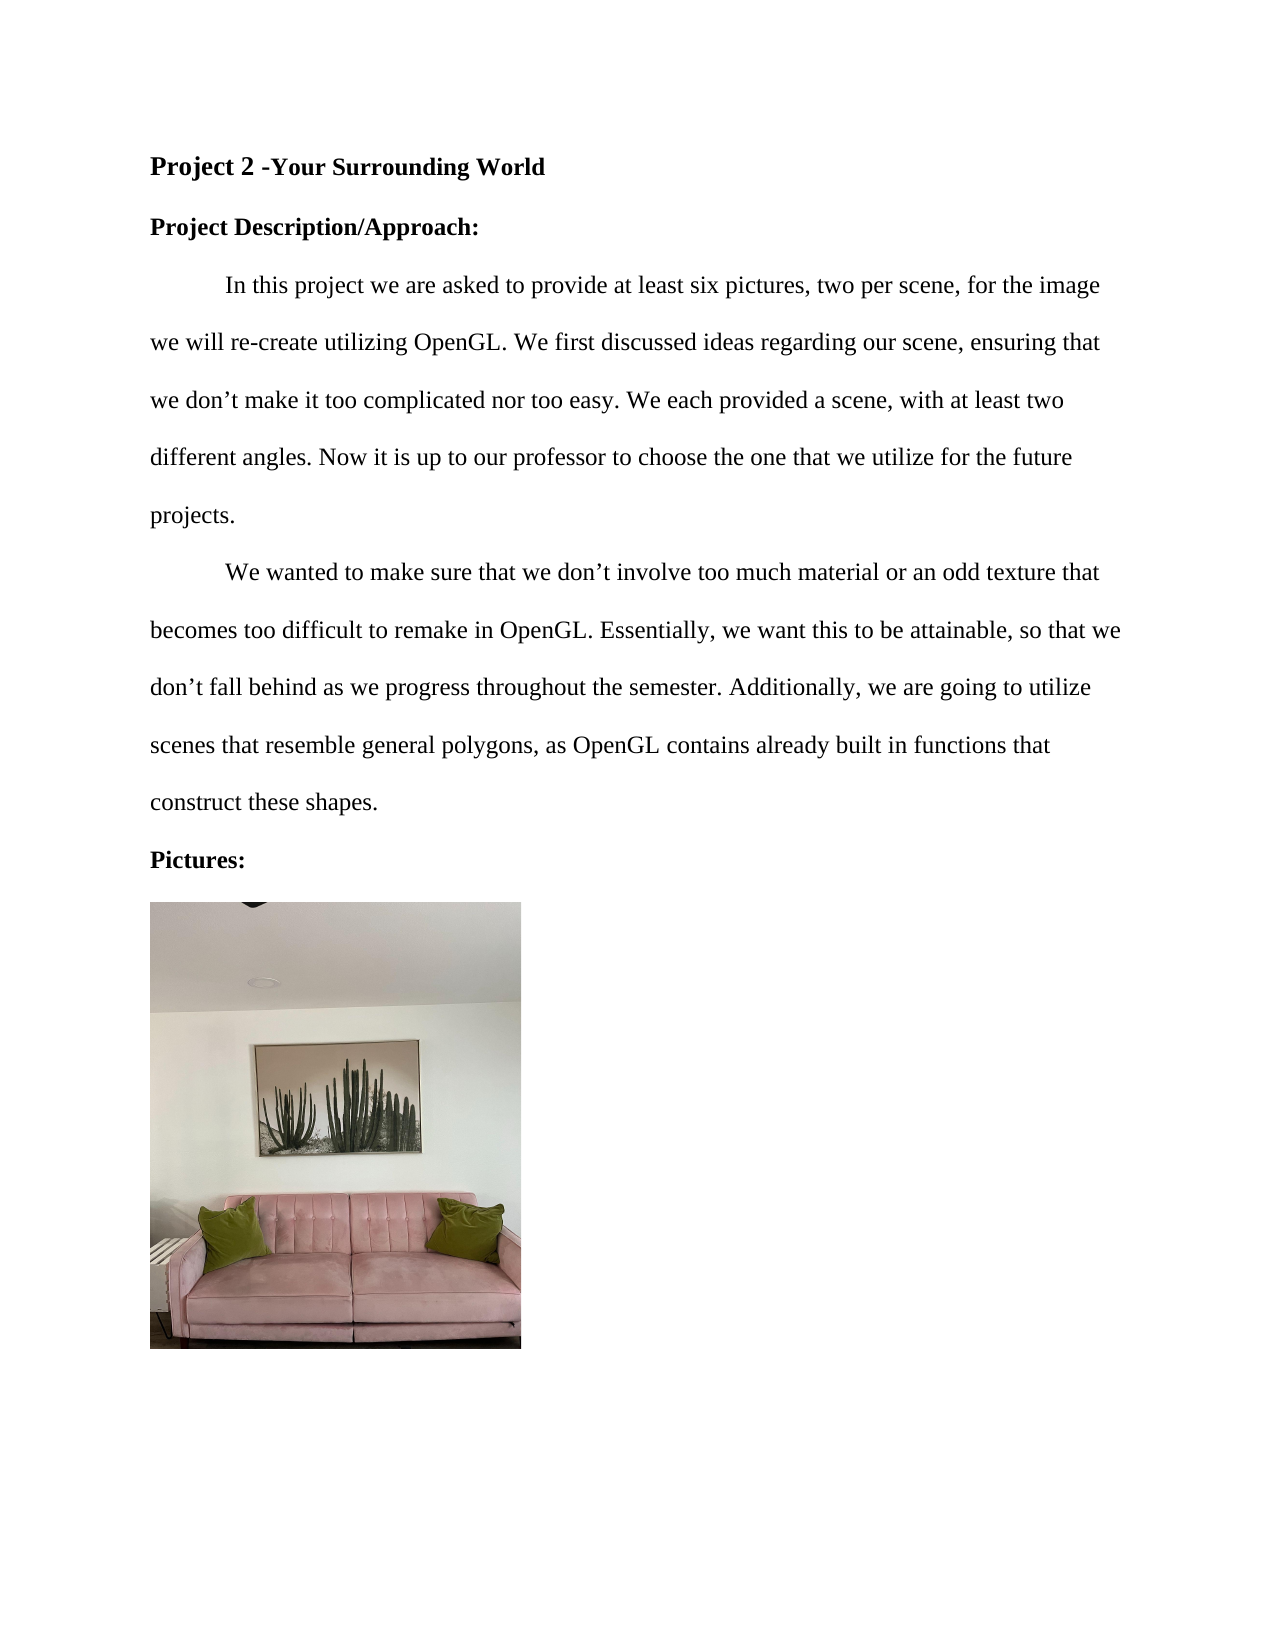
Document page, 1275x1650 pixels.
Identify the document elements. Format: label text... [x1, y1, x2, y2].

text We wanted to make sure that we don’t involve too much material or an odd texture that becomes too difficult to remake in OpenGL. Essentially, we want this to be attainable, so that we don’t fall behind as we progress throughout the semester. Additionally, we are going to utilize scenes that resemble general polygons, as OpenGL contains already built in functions that construct these shapes. [150, 557, 1125, 816]
text In this project we are asked to provide at least six pictures, two per scene, for the image we will re-create utilizing OpenGL. We first discussed ideas regarding our scene, ensuring that we don’t make it too complicated nor too easy. We each provided a scene, with at least two different angles. Now it is up to our professor to choose the one that we utilize for the future projects. [150, 270, 1125, 528]
picture [150, 902, 522, 1349]
text Pictures: [150, 845, 1125, 873]
text Project 2 -Your Surrounding World [150, 150, 1125, 181]
text Project Description/Approach: [150, 212, 1125, 241]
